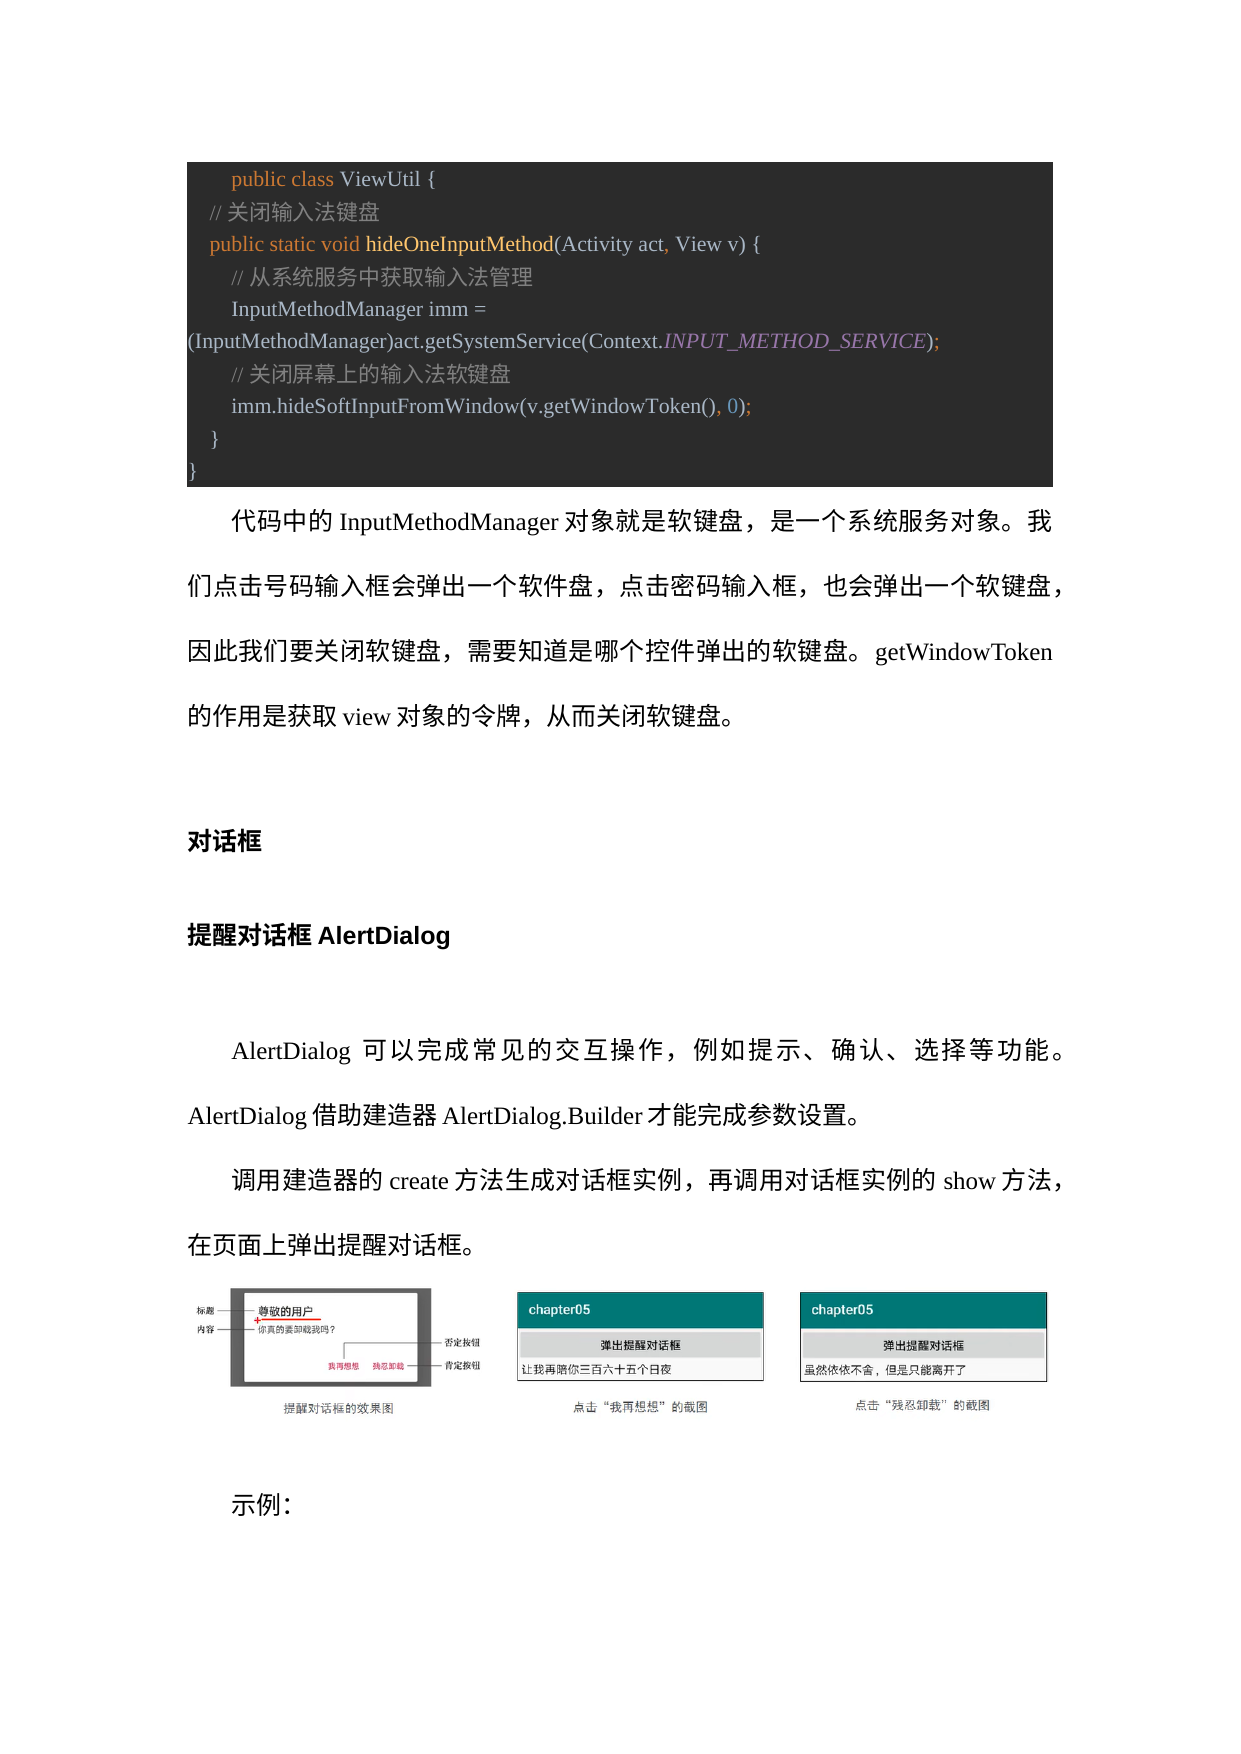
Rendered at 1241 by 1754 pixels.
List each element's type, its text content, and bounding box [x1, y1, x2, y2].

text public class ViewUtil { // 关闭输入法键盘 public static void hideOneInputMethod(Activity act, View v) { // 从系统服务中获取输入法管理 InputMethodManager imm = (InputMethodManager)act.getSystemService(Context.INPUT_METHOD_SERVICE); // 关闭屏幕上的输入法软键盘 imm.hideSoftInputFromWindow(v.getWindowToken(), 0); } } [187, 162, 1053, 487]
text AlertDialog 可以完成常见的交互操作，例如提示、确认、选择等功能。AlertDialog借助建造器AlertDialog.Builder才能完成参数设置。 [187, 1016, 1053, 1146]
subtitle 提醒对话框AlertDialog [187, 901, 1053, 966]
subtitle 对话框 [187, 807, 1053, 872]
picture [187, 1275, 1053, 1434]
text 示例： [187, 1471, 1053, 1536]
text 调用建造器的create方法生成对话框实例，再调用对话框实例的show方法，在页面上弹出提醒对话框。 [187, 1146, 1053, 1275]
text 代码中的InputMethodManager对象就是软键盘，是一个系统服务对象。我们点击号码输入框会弹出一个软件盘，点击密码输入框，也会弹出一个软键盘，因此我们要关闭软键盘，需要知道是哪个控件弹出的软键盘。getWindowToken的作用是获取view对象的令牌，从而关闭软键盘。 [187, 487, 1053, 747]
